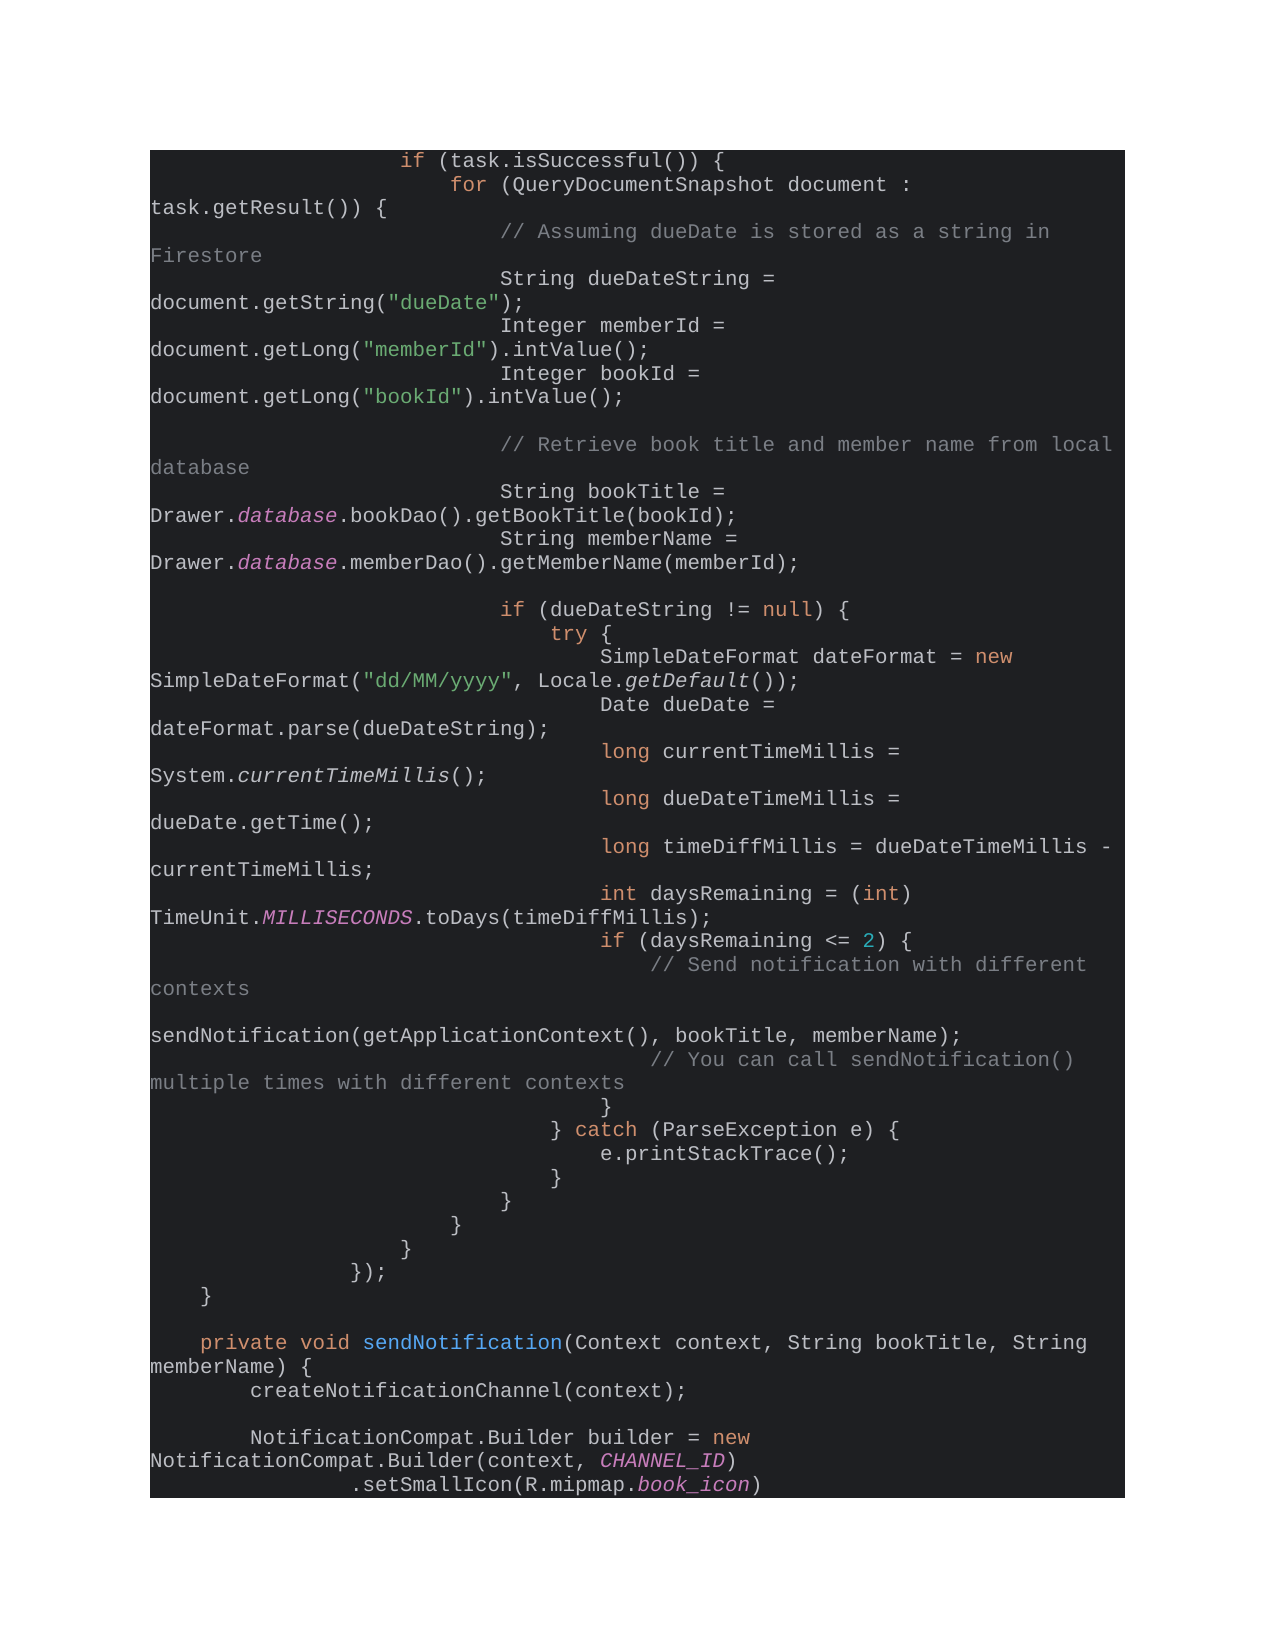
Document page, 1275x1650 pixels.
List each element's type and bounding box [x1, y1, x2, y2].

text [150, 150, 1125, 1498]
